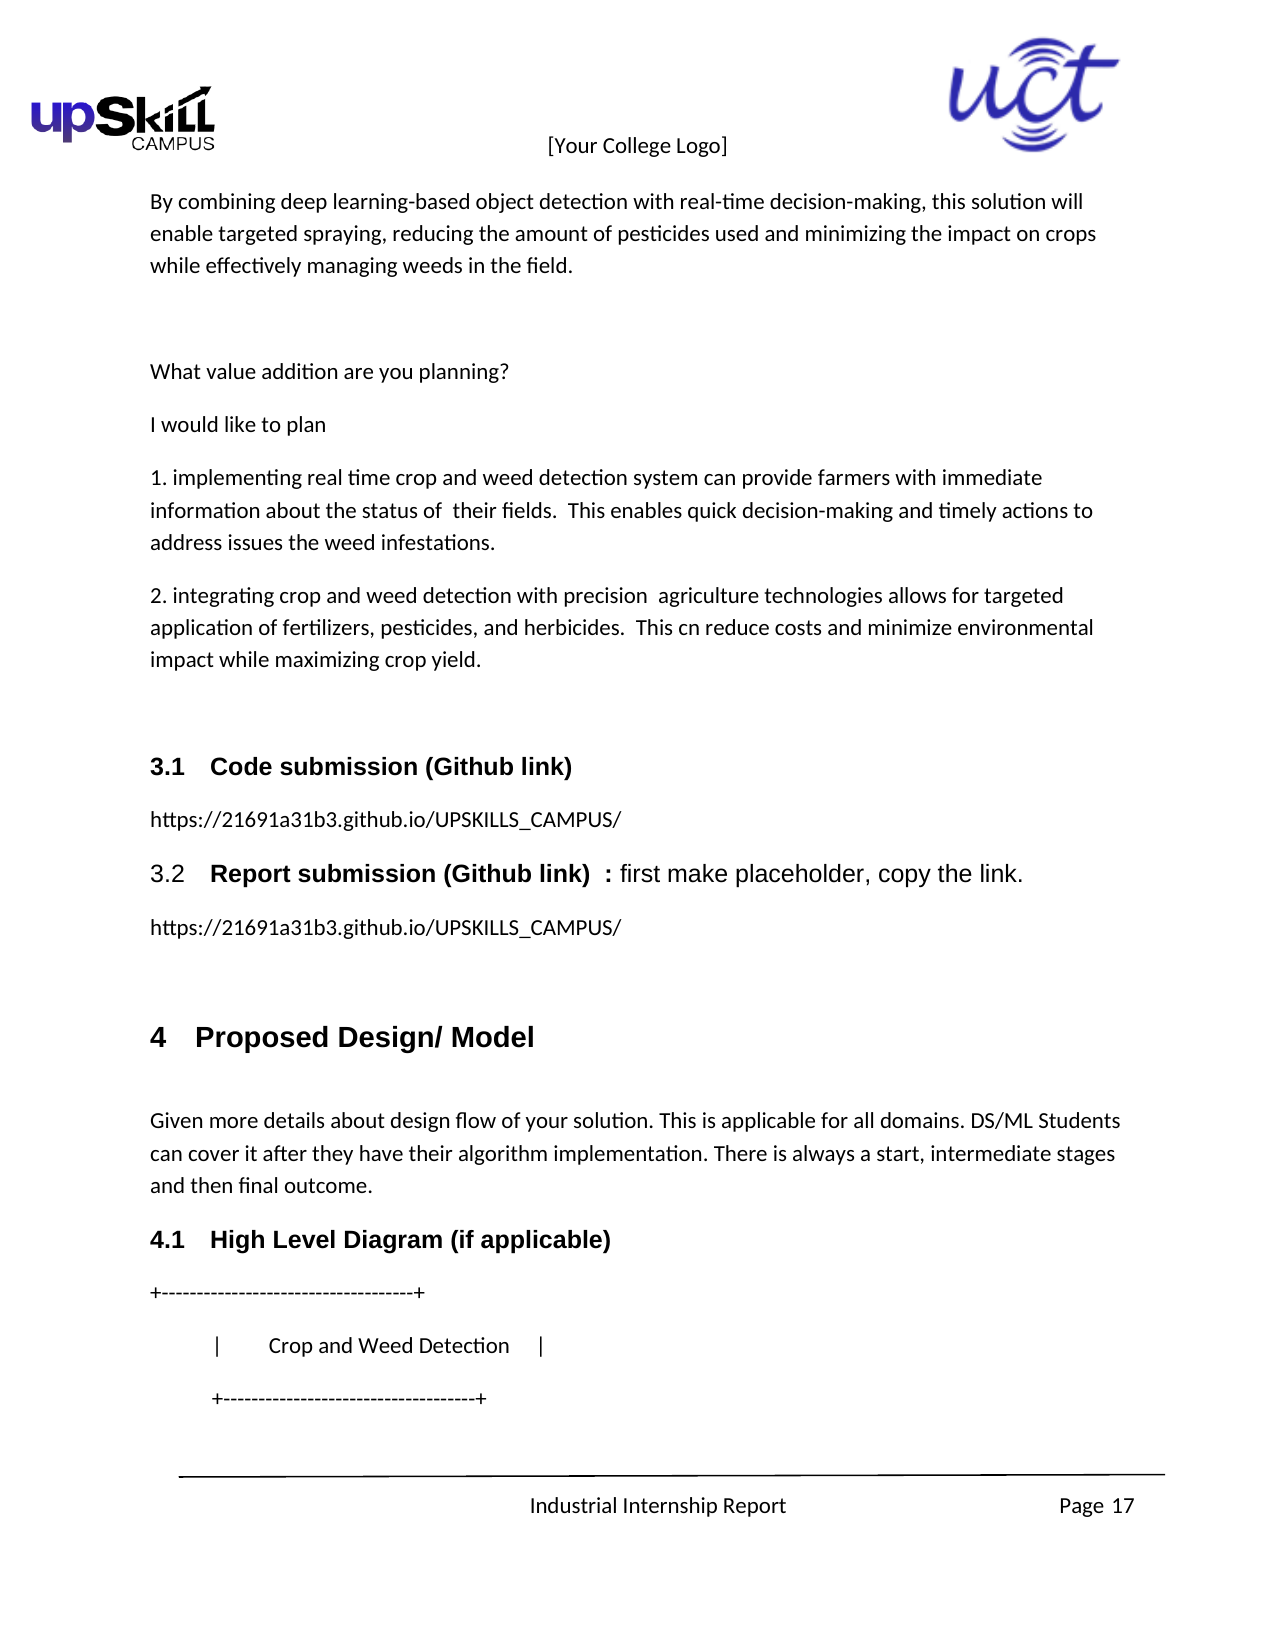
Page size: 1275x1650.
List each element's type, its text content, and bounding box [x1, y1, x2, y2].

text | Crop and Weed Detection | [150, 1331, 1134, 1359]
text 2. integrating crop and weed detection with precision agriculture technologies allows for targeted application of fertilizers, pesticides, and herbicides. This cn reduce costs and minimize environmental impact while maximizing crop yield. [150, 581, 1134, 673]
subtitle Report submission (Github link) : first make placeholder, copy the link. [150, 863, 1134, 888]
subtitle High Level Diagram (if applicable) [150, 1228, 1134, 1253]
text https://21691a31b3.github.io/UPSKILLS_CAMPUS/ [150, 913, 1134, 941]
text +------------------------------------+ [150, 1384, 1134, 1412]
picture [0, 73, 246, 154]
picture [946, 28, 1125, 154]
text What value addition are you planning? [150, 357, 1134, 386]
text 1. implementing real time crop and weed detection system can provide farmers with immediate information about the status of their fields. This enables quick decision-making and timely actions to address issues the weed infestations. [150, 463, 1134, 556]
text https://21691a31b3.github.io/UPSKILLS_CAMPUS/ [150, 806, 1134, 833]
text I would like to plan [150, 411, 1134, 438]
subtitle Code submission (Github link) [150, 756, 1134, 781]
text Given more details about design flow of your solution. This is applicable for all domains. DS/ML Students can cover it after they have their algorithm implementation. There is always a start, intermediate stages and then final outcome. [150, 1106, 1134, 1199]
subtitle Proposed Design/ Model [150, 1020, 1134, 1053]
text By combining deep learning-based object detection with real-time decision-making, this solution will enable targeted spraying, reducing the amount of pesticides used and minimizing the impact on crops while effectively managing weeds in the field. [150, 187, 1134, 279]
text +------------------------------------+ [150, 1278, 1134, 1306]
